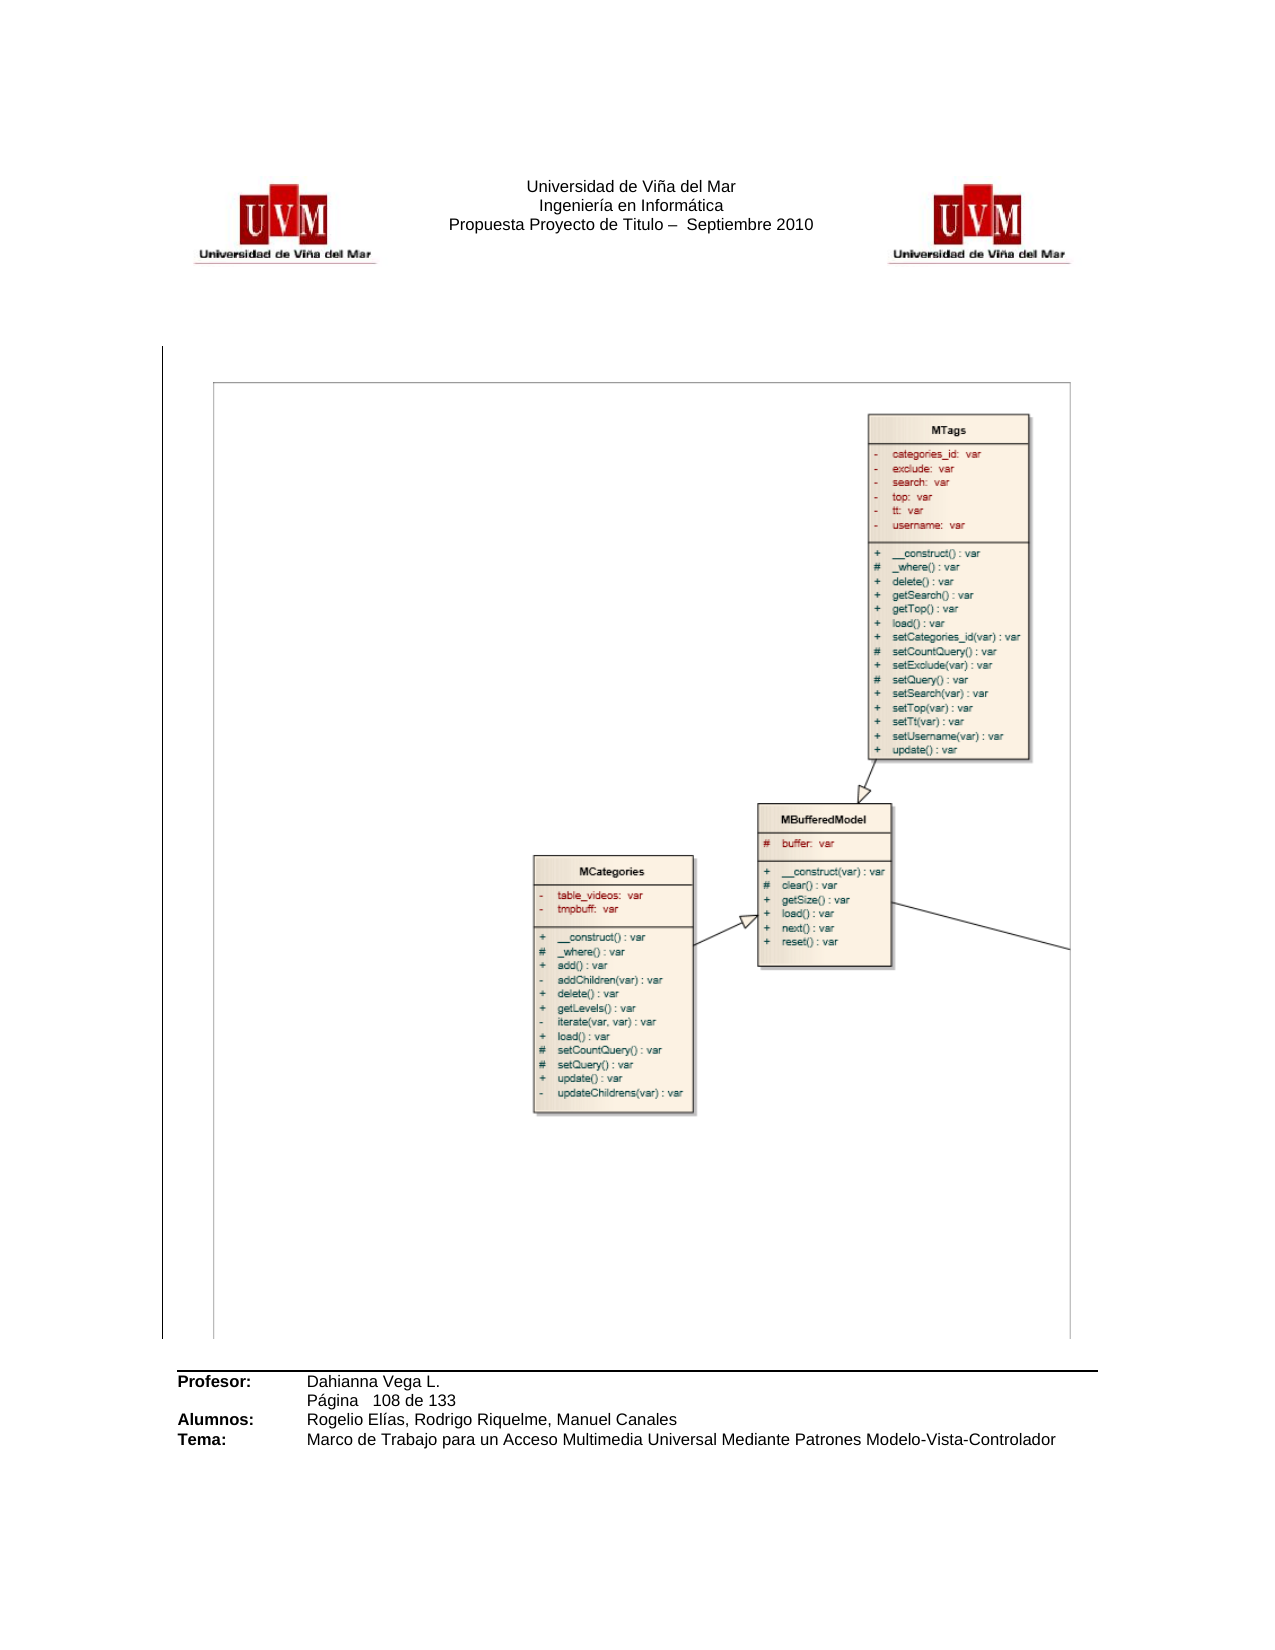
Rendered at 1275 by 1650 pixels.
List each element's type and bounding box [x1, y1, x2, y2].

picture [177, 176, 390, 267]
picture [177, 346, 1098, 1339]
picture [871, 176, 1084, 267]
